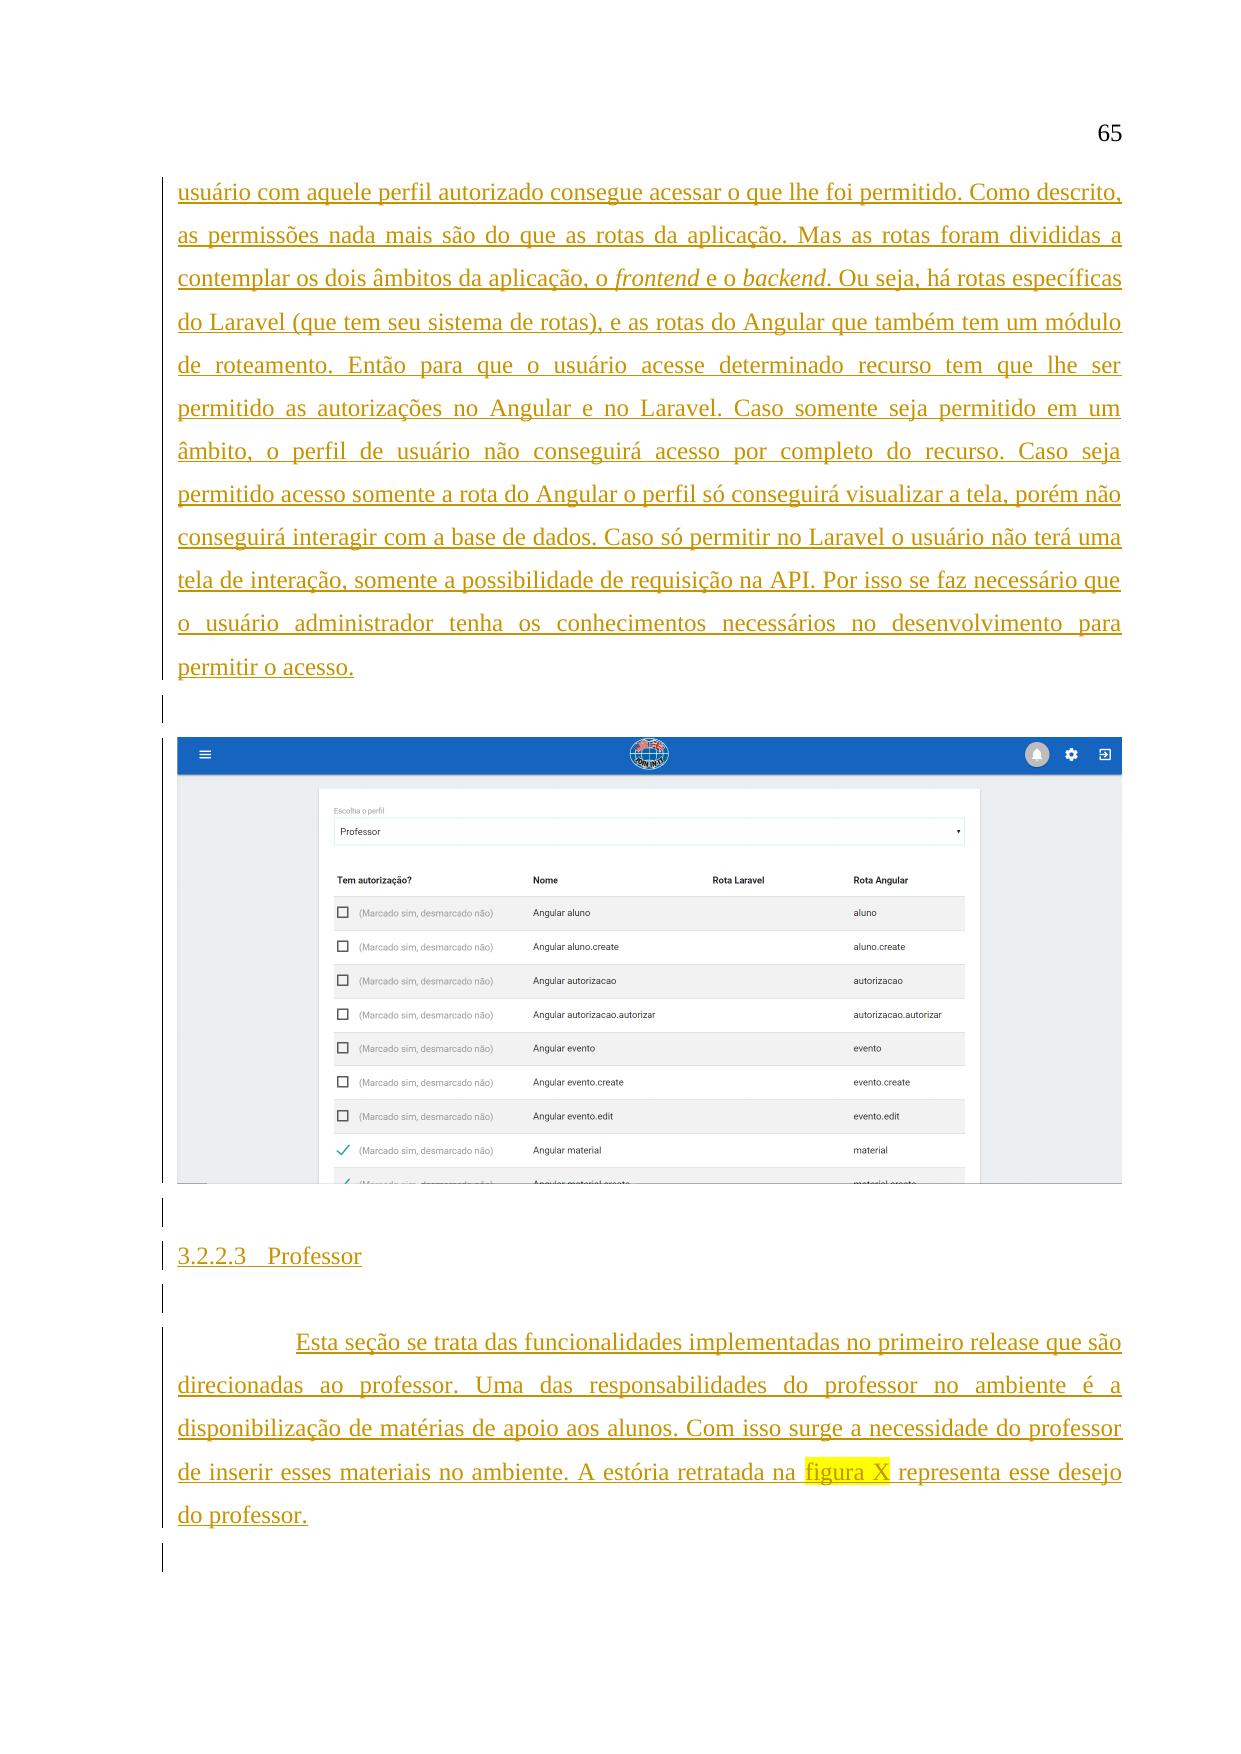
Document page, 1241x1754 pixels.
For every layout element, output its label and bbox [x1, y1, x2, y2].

picture [177, 737, 1123, 1184]
